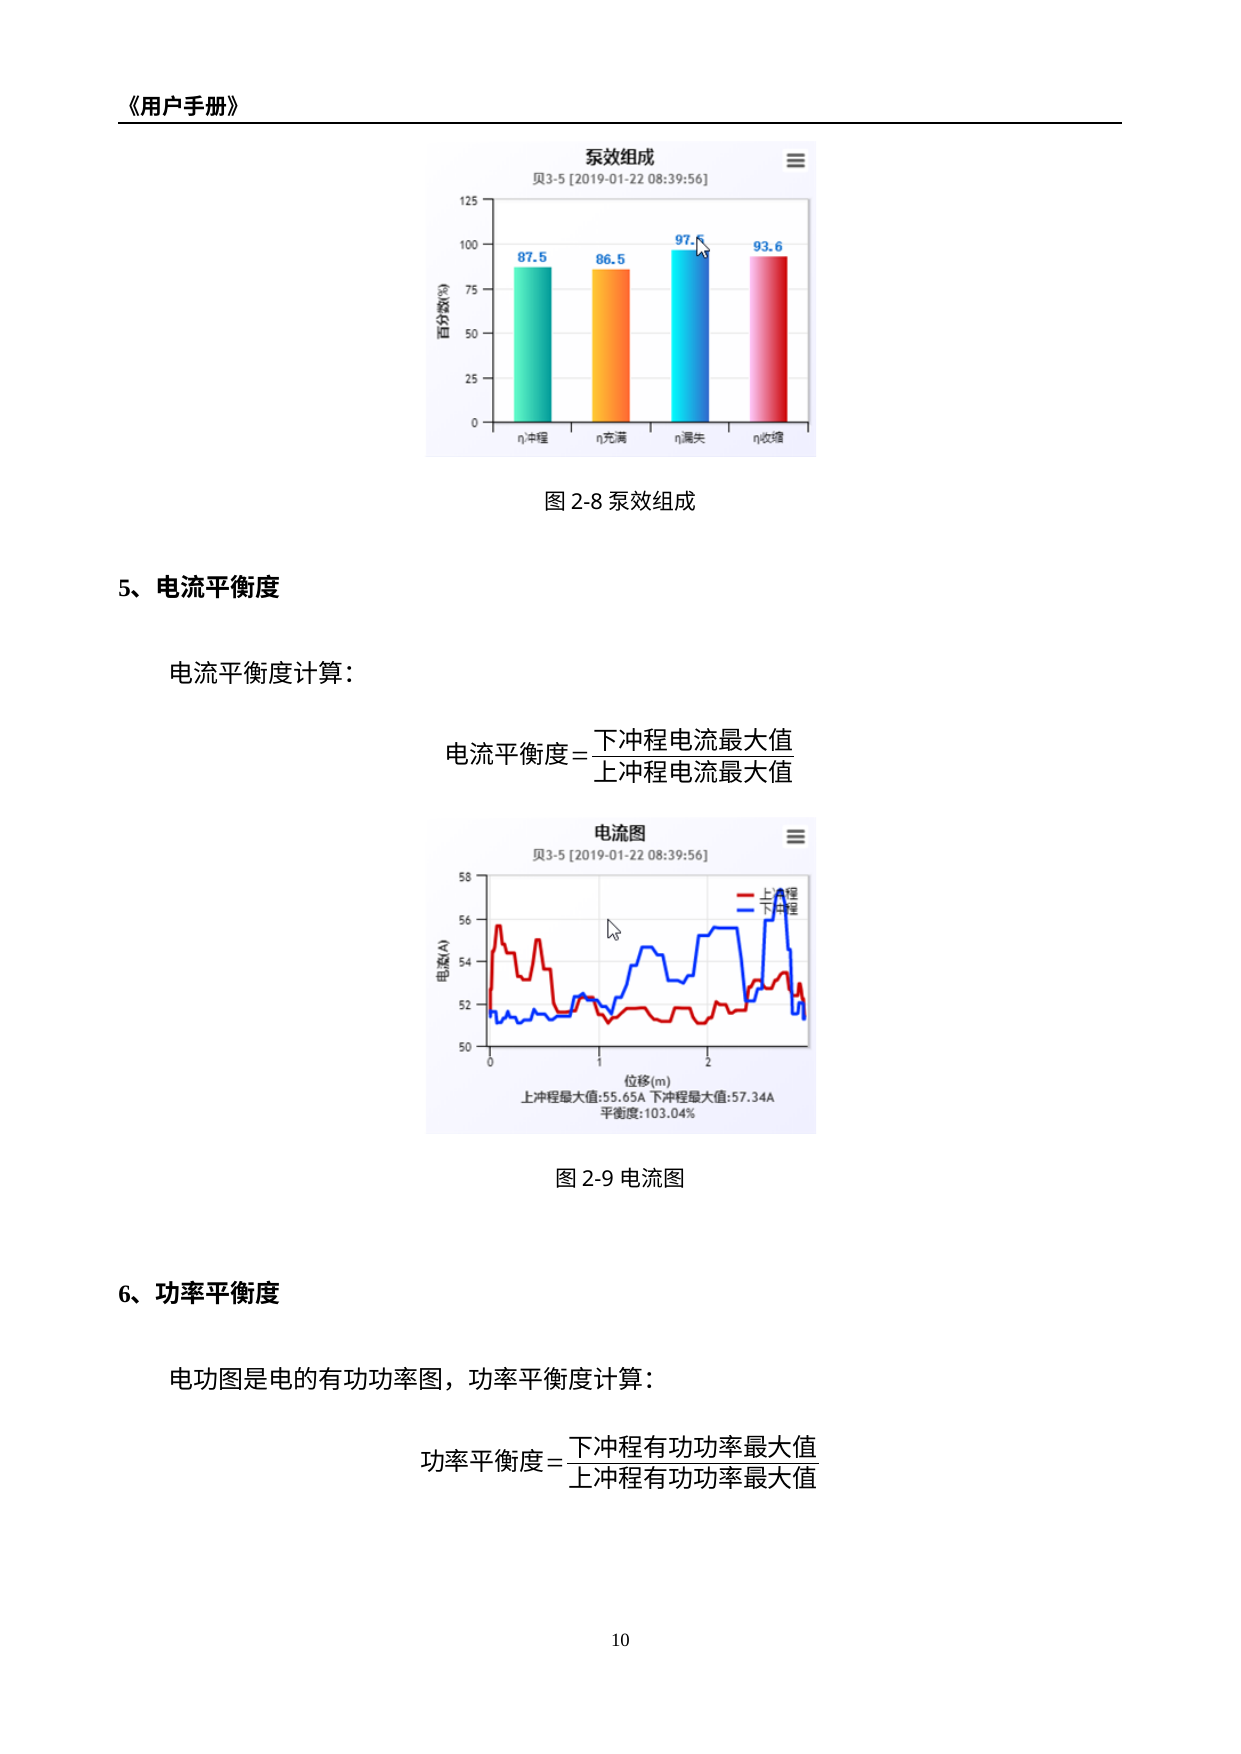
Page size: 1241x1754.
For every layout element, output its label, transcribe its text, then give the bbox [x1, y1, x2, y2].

picture [118, 141, 1123, 457]
picture [118, 817, 1123, 1134]
text 电流平衡度计算： [118, 637, 1122, 705]
text 电功图是电的有功功率图，功率平衡度计算： [118, 1344, 1122, 1412]
text 5、电流平衡度 [118, 551, 1122, 619]
text 6、功率平衡度 [118, 1258, 1122, 1326]
text 图2-8 泵效组成 [118, 483, 1122, 517]
text 图2-9 电流图 [118, 1159, 1122, 1193]
